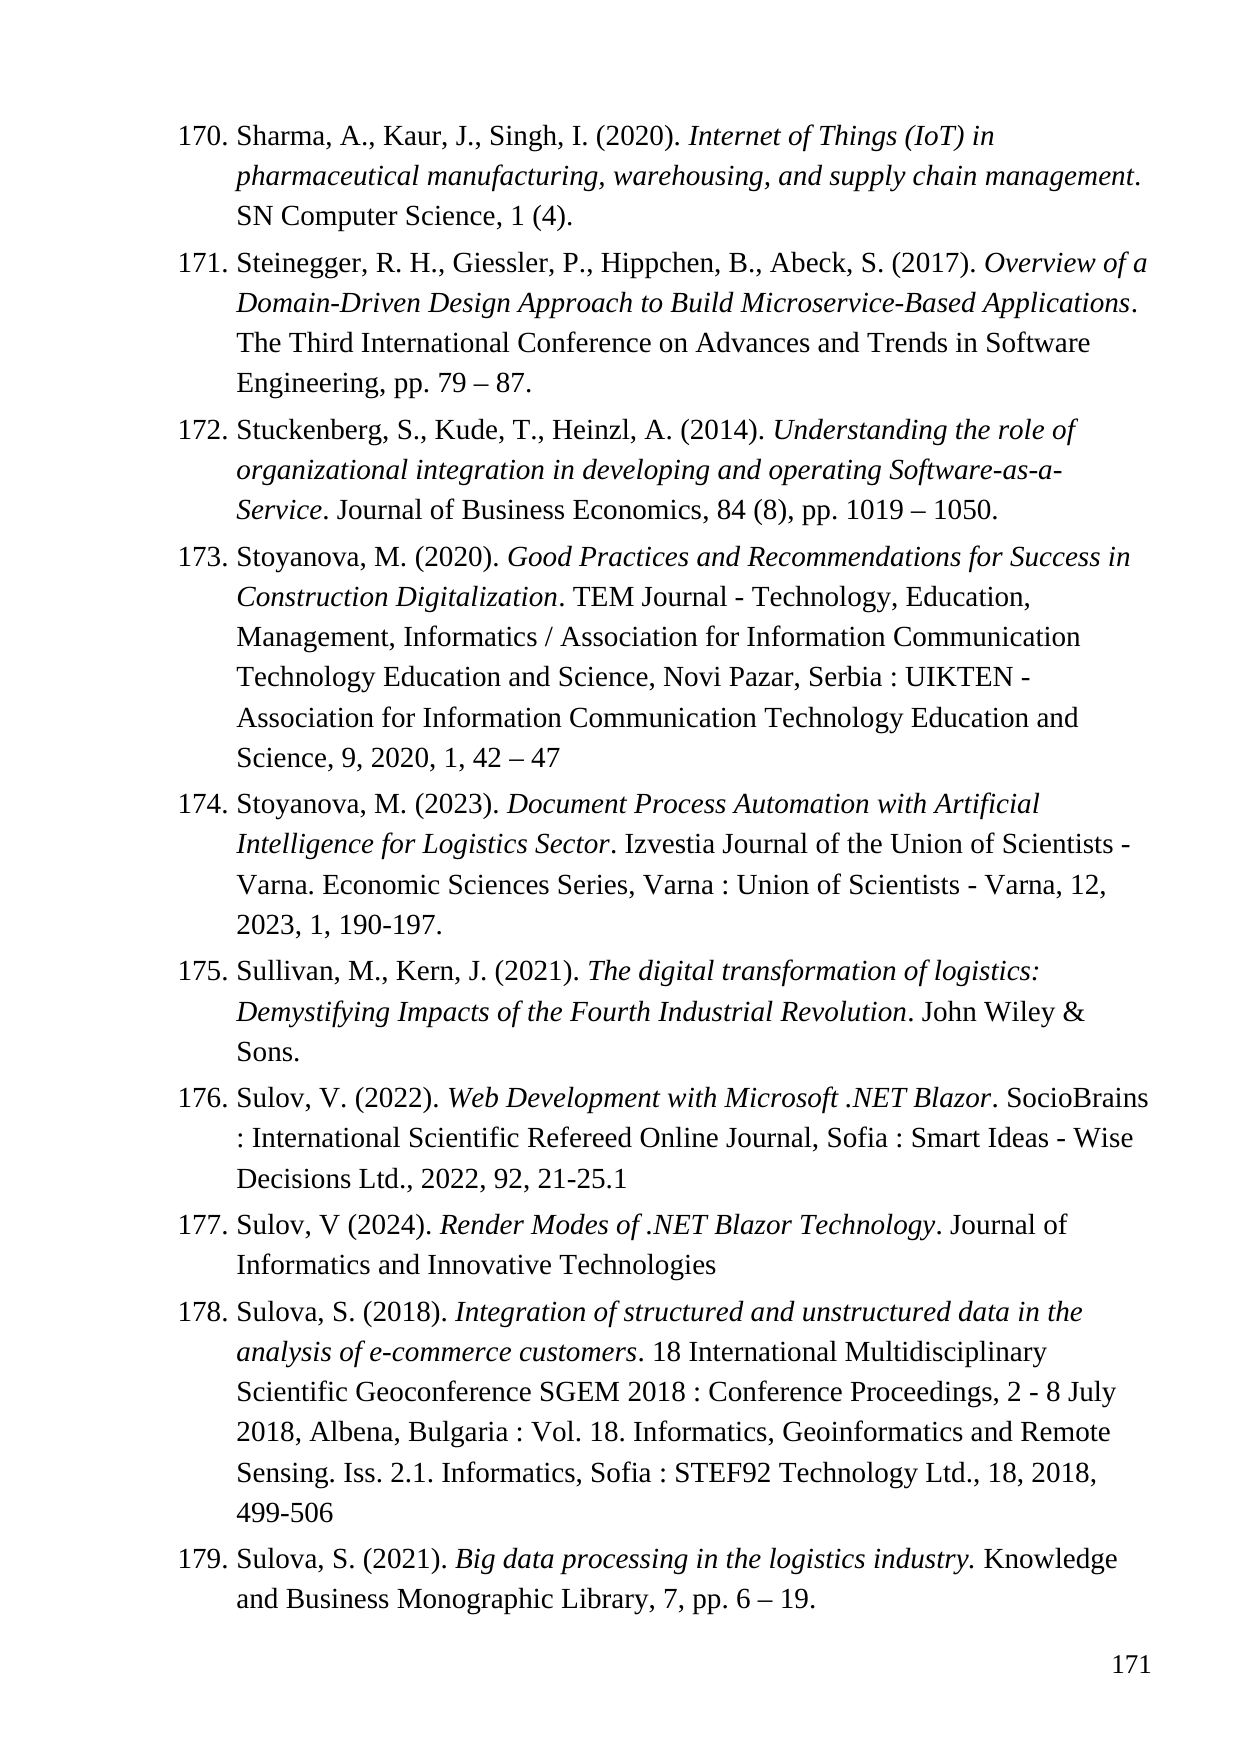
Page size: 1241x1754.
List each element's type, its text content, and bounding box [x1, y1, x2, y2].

text Steinegger, R. H., Giessler, P., Hippchen, B., Abeck, S. (2017). Overview of a Domain-Driven Design Approach to Build Microservice-Based Applications. The Third International Conference on Advances and Trends in Software Engineering, рр. 79 – 87. [177, 245, 1152, 399]
text Stuckenberg, S., Kude, T., Heinzl, A. (2014). Understanding the role of organizational integration in developing and operating Software-as-a-Service. Journal of Business Economics, 84 (8), рр. 1019 – 1050. [177, 412, 1152, 526]
text Sharma, A., Kaur, J., Singh, I. (2020). Internet of Things (IoT) in pharmaceutical manufacturing, warehousing, and supply chain management. SN Computer Science, 1 (4). [177, 118, 1152, 232]
text Sulova, S. (2018). Integration of structured and unstructured data in the analysis of e-commerce customers. 18 International Multidisciplinary Scientific Geoconference SGEM 2018 : Conference Proceedings, 2 - 8 July 2018, Albena, Bulgaria : Vol. 18. Informatics, Geoinformatics and Remote Sensing. Iss. 2.1. Informatics, Sofia : STEF92 Technology Ltd., 18, 2018, 499-506 [177, 1294, 1152, 1528]
text Stoyanova, M. (2020). Good Practices and Recommendations for Success in Construction Digitalization. TEM Journal - Technology, Education, Management, Informatics / Association for Information Communication Technology Education and Science, Novi Pazar, Serbia : UIKTEN - Association for Information Communication Technology Education and Science, 9, 2020, 1, 42 – 47 [177, 539, 1152, 773]
text Stoyanova, M. (2023). Document Process Automation with Artificial Intelligence for Logistics Sector. Izvestia Journal of the Union of Scientists - Varna. Economic Sciences Series, Varna : Union of Scientists - Varna, 12, 2023, 1, 190-197. [177, 786, 1152, 941]
text Sulov, V. (2022). Web Development with Microsoft .NET Blazor. SocioBrains : International Scientific Refereed Online Journal, Sofia : Smart Ideas - Wise Decisions Ltd., 2022, 92, 21-25.1 [177, 1080, 1152, 1194]
text Sulova, S. (2021). Big data processing in the logistics industry. Knowledge and Business Monographic Library, 7, рр. 6 – 19. [177, 1541, 1152, 1615]
text Sullivan, M., Kern, J. (2021). The digital transformation of logistics: Demystifying Impacts of the Fourth Industrial Revolution. John Wiley & Sons. [177, 953, 1152, 1067]
text Sulov, V (2024). Render Modes of .NET Blazor Technology. Journal of Informatics and Innovative Technologies [177, 1207, 1152, 1281]
